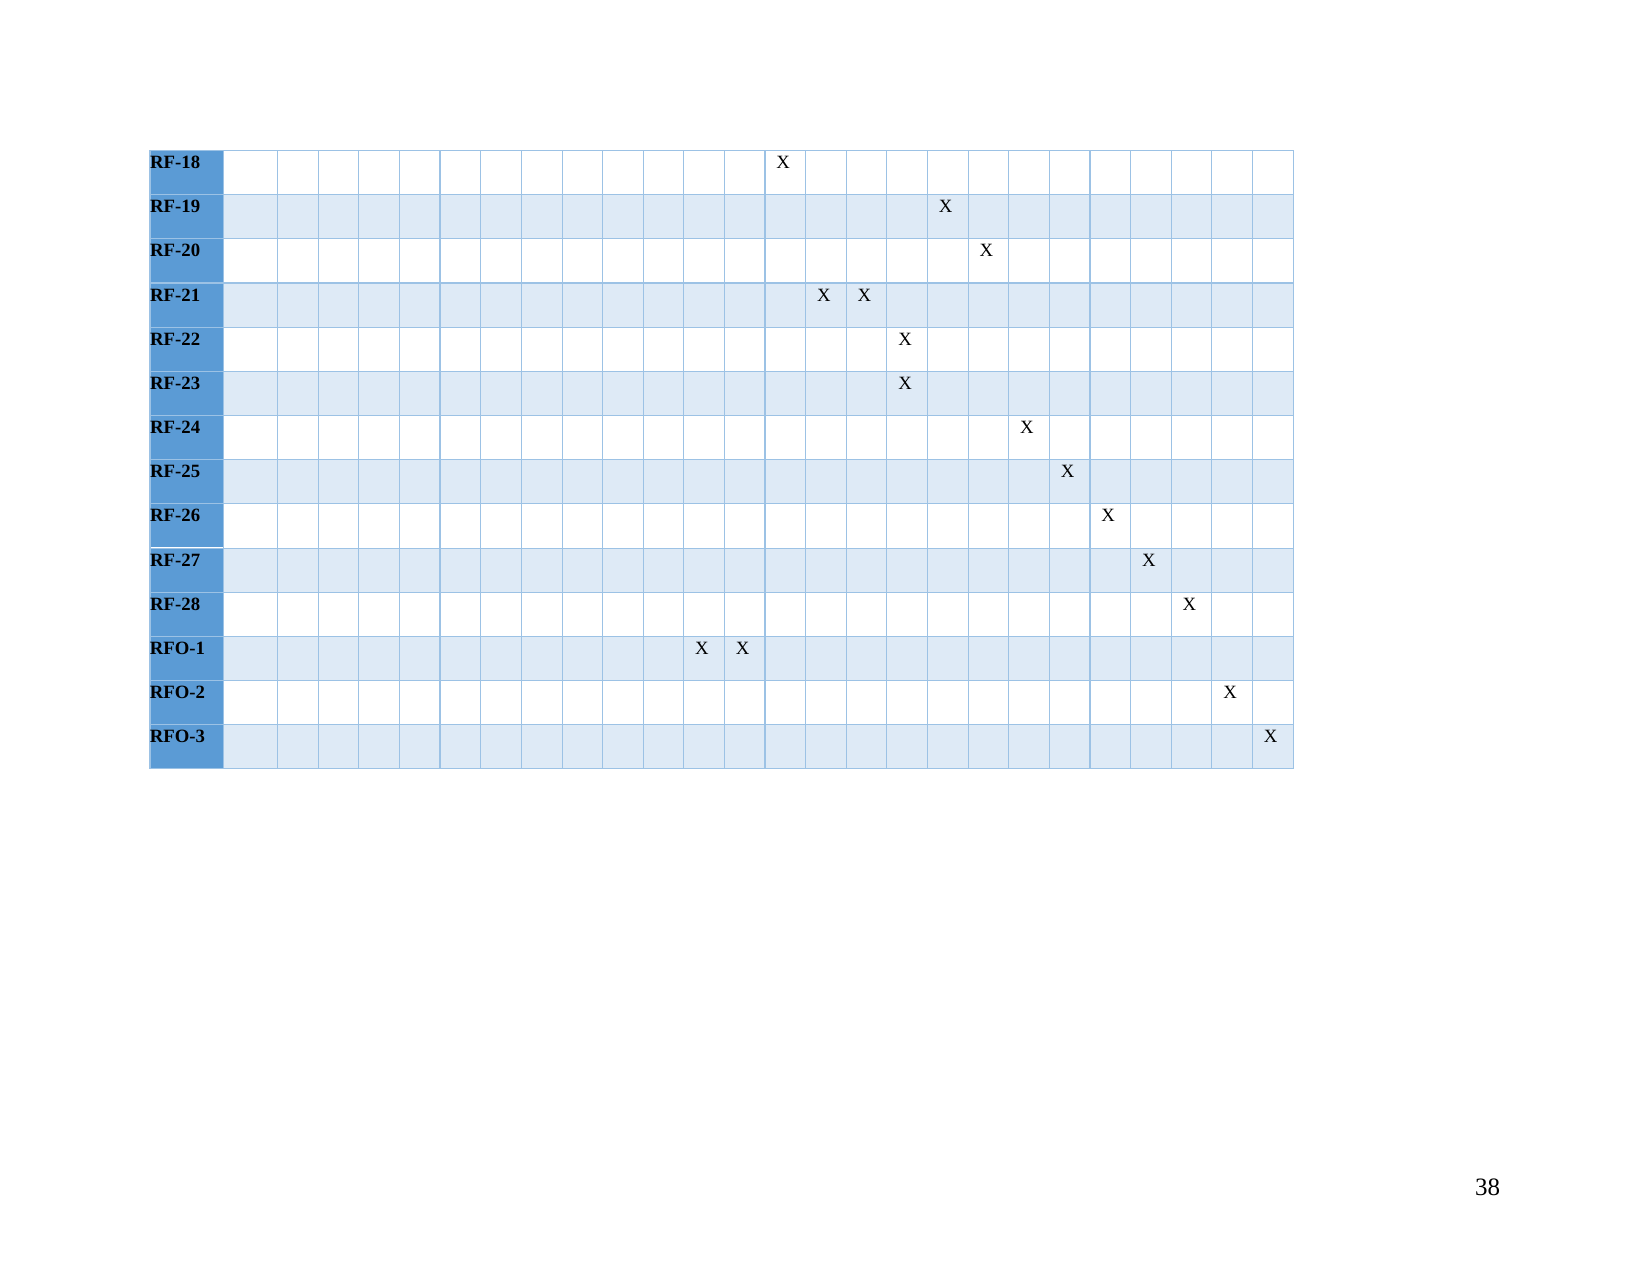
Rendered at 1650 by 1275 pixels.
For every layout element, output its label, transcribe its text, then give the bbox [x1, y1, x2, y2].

table_cell [644, 328, 683, 371]
table_cell [928, 504, 968, 547]
table_cell [1050, 372, 1089, 415]
table_cell [441, 372, 480, 415]
table_cell [684, 328, 724, 371]
table_cell [928, 460, 968, 503]
table_cell [151, 593, 223, 636]
table_cell [928, 725, 968, 768]
table_cell [644, 416, 683, 459]
table_cell [1009, 681, 1049, 724]
table_cell [847, 328, 886, 371]
table_cell [684, 416, 724, 459]
table_cell [1091, 416, 1130, 459]
table_cell [766, 195, 805, 238]
table_cell [887, 681, 927, 724]
table_cell [603, 725, 643, 768]
table_cell [278, 284, 318, 327]
table_cell [319, 416, 358, 459]
table_cell [1253, 284, 1293, 327]
table_cell [1131, 504, 1171, 547]
table_cell [400, 239, 439, 282]
table_cell [441, 151, 480, 194]
table_cell [441, 637, 480, 680]
table_cell [1253, 593, 1293, 636]
table_cell [969, 284, 1008, 327]
table_cell [684, 725, 724, 768]
table_cell [603, 239, 643, 282]
table_cell [969, 637, 1008, 680]
table_cell [1253, 239, 1293, 282]
table_cell [319, 549, 358, 592]
table_cell [1091, 549, 1130, 592]
table_cell [1050, 416, 1089, 459]
table_cell [441, 416, 480, 459]
table_cell [1091, 593, 1130, 636]
table_cell [151, 239, 223, 282]
table_cell [847, 681, 886, 724]
table_cell [441, 195, 480, 238]
table_cell [400, 460, 439, 503]
table_cell [359, 151, 399, 194]
table_cell X [887, 372, 927, 415]
table_cell [847, 416, 886, 459]
table_cell [644, 195, 683, 238]
table_cell [319, 151, 358, 194]
table_cell [1253, 416, 1293, 459]
table_cell [278, 328, 318, 371]
table_cell [224, 151, 277, 194]
table_cell [1009, 372, 1049, 415]
table_cell [603, 681, 643, 724]
table_cell [1091, 681, 1130, 724]
table_cell [563, 504, 602, 547]
table_cell [1131, 725, 1171, 768]
table_cell [766, 460, 805, 503]
table_cell [481, 151, 521, 194]
table_cell [1212, 637, 1252, 680]
table_cell X [1172, 593, 1211, 636]
table_cell [400, 328, 439, 371]
table_cell [969, 151, 1008, 194]
table_cell [1050, 239, 1089, 282]
table_cell [603, 637, 643, 680]
table_cell [563, 725, 602, 768]
table_cell [644, 637, 683, 680]
table_cell [1172, 151, 1211, 194]
table_cell [481, 681, 521, 724]
table_cell [1172, 328, 1211, 371]
table_cell [151, 504, 223, 547]
table_cell [603, 195, 643, 238]
table_cell [319, 284, 358, 327]
table_cell [766, 725, 805, 768]
table_cell [1131, 681, 1171, 724]
table_cell [278, 725, 318, 768]
table_cell [522, 284, 562, 327]
table_cell [1131, 416, 1171, 459]
table_cell [441, 549, 480, 592]
table_cell [1091, 725, 1130, 768]
table_cell [725, 460, 764, 503]
table_cell X [1009, 416, 1049, 459]
table_cell [1091, 195, 1130, 238]
table_cell [684, 195, 724, 238]
table_cell [928, 593, 968, 636]
table_cell [928, 372, 968, 415]
table_cell [806, 239, 846, 282]
table_cell [1253, 637, 1293, 680]
table_cell [359, 549, 399, 592]
table_cell [481, 725, 521, 768]
table_cell [1091, 151, 1130, 194]
table_cell [1050, 328, 1089, 371]
table_cell [1091, 460, 1130, 503]
table_cell [806, 725, 846, 768]
table_cell [224, 416, 277, 459]
table_cell [887, 637, 927, 680]
table_cell [1253, 151, 1293, 194]
table_cell [806, 372, 846, 415]
table_cell [481, 460, 521, 503]
table_cell [400, 637, 439, 680]
table_cell [1050, 195, 1089, 238]
table_cell [725, 549, 764, 592]
table_cell [1050, 725, 1089, 768]
table_cell [400, 549, 439, 592]
table_cell [766, 637, 805, 680]
table_cell [1131, 328, 1171, 371]
table_cell X [806, 284, 846, 327]
table_cell [887, 549, 927, 592]
table_cell [522, 151, 562, 194]
table_cell [806, 328, 846, 371]
table_cell [522, 460, 562, 503]
table_cell [522, 328, 562, 371]
table_cell [806, 637, 846, 680]
table_cell [1212, 284, 1252, 327]
table_cell [887, 504, 927, 547]
table_cell [1172, 725, 1211, 768]
table_cell [481, 284, 521, 327]
table_cell [969, 416, 1008, 459]
table_cell [319, 637, 358, 680]
table_cell [1212, 549, 1252, 592]
table_cell [1172, 504, 1211, 547]
table_cell [522, 504, 562, 547]
table_cell [1212, 328, 1252, 371]
table_cell [806, 504, 846, 547]
table_cell [1009, 239, 1049, 282]
table_cell [725, 328, 764, 371]
table_cell [1131, 372, 1171, 415]
table_cell [1131, 284, 1171, 327]
table_cell [1091, 239, 1130, 282]
table_cell [224, 328, 277, 371]
table_cell [563, 460, 602, 503]
table_cell [847, 637, 886, 680]
table_cell [806, 593, 846, 636]
table_cell [522, 372, 562, 415]
table_cell [1172, 195, 1211, 238]
table_cell [928, 284, 968, 327]
table_cell [522, 725, 562, 768]
table_cell [1131, 151, 1171, 194]
table_cell [603, 460, 643, 503]
table_cell [319, 372, 358, 415]
table_cell X [928, 195, 968, 238]
table_cell [1091, 637, 1130, 680]
table_cell [684, 239, 724, 282]
table_cell X [1091, 504, 1130, 547]
table_cell [1009, 593, 1049, 636]
table_cell [644, 460, 683, 503]
table_cell [319, 725, 358, 768]
table_cell [644, 151, 683, 194]
table_cell [969, 725, 1008, 768]
table_cell [847, 549, 886, 592]
table_cell [887, 284, 927, 327]
table_cell [481, 504, 521, 547]
table_cell [887, 239, 927, 282]
table_cell [806, 681, 846, 724]
table_cell [684, 151, 724, 194]
table_cell [928, 328, 968, 371]
table_cell [224, 681, 277, 724]
table_cell [151, 681, 223, 724]
table_cell [1009, 549, 1049, 592]
table_cell [725, 195, 764, 238]
table_cell [766, 416, 805, 459]
table_cell [766, 239, 805, 282]
table_cell [644, 593, 683, 636]
table_cell [928, 239, 968, 282]
table_cell [441, 328, 480, 371]
table_cell [441, 504, 480, 547]
table_cell [928, 637, 968, 680]
table_cell [1050, 593, 1089, 636]
table_cell [1172, 284, 1211, 327]
table_cell [847, 195, 886, 238]
table_cell [766, 681, 805, 724]
table_cell [684, 593, 724, 636]
table_cell [887, 593, 927, 636]
table_cell [928, 681, 968, 724]
table_cell [766, 504, 805, 547]
table_cell [400, 416, 439, 459]
table_cell X [887, 328, 927, 371]
table_cell [725, 416, 764, 459]
table_cell [278, 195, 318, 238]
table_cell [1212, 460, 1252, 503]
table_cell [1091, 284, 1130, 327]
table_cell [278, 637, 318, 680]
table_cell [969, 372, 1008, 415]
table_cell [928, 151, 968, 194]
table_cell [1212, 195, 1252, 238]
table_cell [603, 151, 643, 194]
table_cell [725, 151, 764, 194]
table_cell [969, 328, 1008, 371]
table_cell [928, 549, 968, 592]
table_cell [359, 593, 399, 636]
table_cell [319, 460, 358, 503]
table_cell [725, 504, 764, 547]
table_cell [887, 725, 927, 768]
table_cell [563, 549, 602, 592]
table_cell [1212, 504, 1252, 547]
table_cell [1253, 549, 1293, 592]
table_cell [224, 284, 277, 327]
table_cell [1050, 284, 1089, 327]
table_cell [603, 284, 643, 327]
table_cell [563, 637, 602, 680]
table_cell [278, 460, 318, 503]
table_cell [806, 416, 846, 459]
table_cell [359, 681, 399, 724]
table_cell [522, 195, 562, 238]
table_cell [1009, 504, 1049, 547]
table_cell [928, 416, 968, 459]
table_cell [1009, 195, 1049, 238]
table_cell [481, 239, 521, 282]
table_cell [766, 284, 805, 327]
table_cell [1253, 504, 1293, 547]
table_cell [1091, 328, 1130, 371]
table_cell [603, 549, 643, 592]
table_cell [684, 372, 724, 415]
table_cell [887, 460, 927, 503]
table_cell [969, 195, 1008, 238]
table_cell [151, 195, 223, 238]
table_cell [684, 460, 724, 503]
table_cell [319, 681, 358, 724]
table_cell [359, 725, 399, 768]
table_cell [847, 239, 886, 282]
table_cell [1212, 372, 1252, 415]
table_cell X [1212, 681, 1252, 724]
table_cell [684, 681, 724, 724]
table_cell [319, 593, 358, 636]
table_cell [1212, 416, 1252, 459]
table_cell X [766, 151, 805, 194]
table_cell [522, 549, 562, 592]
table_cell [441, 681, 480, 724]
table_cell [644, 504, 683, 547]
table_cell [1009, 328, 1049, 371]
table_cell [359, 416, 399, 459]
table_cell [563, 284, 602, 327]
table_cell [766, 593, 805, 636]
table_cell [806, 151, 846, 194]
table_cell [1253, 195, 1293, 238]
table_cell [1253, 372, 1293, 415]
table_cell [400, 504, 439, 547]
table_cell [400, 372, 439, 415]
table_cell [278, 681, 318, 724]
table_cell [684, 284, 724, 327]
table_cell [278, 239, 318, 282]
table_cell [563, 593, 602, 636]
table_cell [847, 725, 886, 768]
table_cell [319, 328, 358, 371]
table_cell X [969, 239, 1008, 282]
table_cell [1131, 239, 1171, 282]
table_cell [644, 284, 683, 327]
table_cell [151, 372, 223, 415]
table_cell X [1131, 549, 1171, 592]
table_cell [1091, 372, 1130, 415]
table_cell [278, 504, 318, 547]
table_cell [1009, 725, 1049, 768]
table_cell [319, 504, 358, 547]
table_cell [359, 328, 399, 371]
table_cell [684, 504, 724, 547]
table_cell [725, 239, 764, 282]
table_cell [806, 549, 846, 592]
table_cell [278, 372, 318, 415]
table_cell [603, 504, 643, 547]
table_cell [1131, 593, 1171, 636]
table_cell [644, 549, 683, 592]
table_cell [644, 372, 683, 415]
table_cell [522, 593, 562, 636]
table_cell [400, 151, 439, 194]
table_cell [1131, 460, 1171, 503]
table_cell X [725, 637, 764, 680]
table_cell [319, 195, 358, 238]
table_cell [725, 681, 764, 724]
table_cell [1131, 195, 1171, 238]
table_cell [359, 372, 399, 415]
table_cell [319, 239, 358, 282]
table_cell [563, 372, 602, 415]
table_cell [766, 328, 805, 371]
table_cell [969, 504, 1008, 547]
table_cell [400, 725, 439, 768]
table_cell [400, 195, 439, 238]
table_cell [224, 504, 277, 547]
table_cell [441, 239, 480, 282]
table_cell [1050, 637, 1089, 680]
table_cell [224, 549, 277, 592]
table_cell [847, 372, 886, 415]
table_cell [1172, 372, 1211, 415]
table_cell [224, 195, 277, 238]
table_cell [806, 195, 846, 238]
table_cell [1131, 637, 1171, 680]
table_cell [359, 239, 399, 282]
table_cell [441, 725, 480, 768]
table_cell [224, 725, 277, 768]
table_cell [644, 725, 683, 768]
table_cell [1050, 504, 1089, 547]
table_cell [481, 328, 521, 371]
table_cell X [847, 284, 886, 327]
table_cell [1050, 681, 1089, 724]
table_cell [441, 593, 480, 636]
table_cell [603, 328, 643, 371]
table_cell [151, 725, 223, 768]
table_cell [603, 593, 643, 636]
table_cell [847, 593, 886, 636]
table_cell [969, 549, 1008, 592]
table_cell [481, 593, 521, 636]
table_cell [359, 195, 399, 238]
table_cell [151, 328, 223, 371]
table_cell [1212, 725, 1252, 768]
table_cell [151, 549, 223, 592]
table_cell [1009, 460, 1049, 503]
table_cell [887, 416, 927, 459]
table_cell [1050, 549, 1089, 592]
table_cell [1172, 681, 1211, 724]
table_cell X [684, 637, 724, 680]
table_cell [725, 372, 764, 415]
table_cell [806, 460, 846, 503]
table_cell [400, 284, 439, 327]
table_cell [224, 593, 277, 636]
table_cell [766, 372, 805, 415]
table_cell [725, 725, 764, 768]
table_cell [563, 328, 602, 371]
table_cell [151, 416, 223, 459]
table_cell [278, 593, 318, 636]
table_cell [441, 460, 480, 503]
table_cell [151, 284, 223, 327]
table_cell [400, 681, 439, 724]
table_cell [278, 416, 318, 459]
table_cell [887, 151, 927, 194]
table_cell [1212, 151, 1252, 194]
table_cell [887, 195, 927, 238]
table_cell [481, 416, 521, 459]
table_cell [224, 372, 277, 415]
table_cell X [1050, 460, 1089, 503]
table_cell X [1253, 725, 1293, 768]
table_cell [359, 504, 399, 547]
table_cell [359, 284, 399, 327]
table_cell [1253, 460, 1293, 503]
table_cell [1212, 593, 1252, 636]
table_cell [441, 284, 480, 327]
table_cell [644, 681, 683, 724]
table_cell [224, 239, 277, 282]
table_cell [1009, 284, 1049, 327]
table_cell [563, 239, 602, 282]
table_cell [603, 372, 643, 415]
table_cell [522, 239, 562, 282]
table_cell [847, 151, 886, 194]
table_cell [278, 549, 318, 592]
table_cell [1172, 416, 1211, 459]
table_cell [400, 593, 439, 636]
table_cell [1009, 151, 1049, 194]
table_cell [1253, 681, 1293, 724]
table_cell [151, 460, 223, 503]
table_cell [481, 637, 521, 680]
table_cell [522, 637, 562, 680]
table_cell [359, 460, 399, 503]
table_cell [725, 593, 764, 636]
table_cell [847, 460, 886, 503]
table_cell [522, 681, 562, 724]
table_cell [1172, 637, 1211, 680]
table_cell [684, 549, 724, 592]
table_cell [1172, 239, 1211, 282]
table_cell [224, 637, 277, 680]
table_cell [563, 195, 602, 238]
table_cell [151, 637, 223, 680]
table_cell [151, 151, 223, 194]
table_cell [481, 372, 521, 415]
table_cell [644, 239, 683, 282]
table_cell [1212, 239, 1252, 282]
table_cell [359, 637, 399, 680]
table_cell [563, 151, 602, 194]
table_cell [1172, 460, 1211, 503]
table_cell [766, 549, 805, 592]
table_cell [224, 460, 277, 503]
table_cell [1253, 328, 1293, 371]
table_cell [278, 151, 318, 194]
table_cell [1050, 151, 1089, 194]
table_cell [969, 460, 1008, 503]
table_cell [481, 195, 521, 238]
table_cell [847, 504, 886, 547]
table_cell [603, 416, 643, 459]
table_cell [969, 593, 1008, 636]
table_cell [725, 284, 764, 327]
table_cell [563, 681, 602, 724]
table_cell [481, 549, 521, 592]
table_cell [969, 681, 1008, 724]
table_cell [563, 416, 602, 459]
table_cell [1172, 549, 1211, 592]
table_cell [522, 416, 562, 459]
table_cell [1009, 637, 1049, 680]
